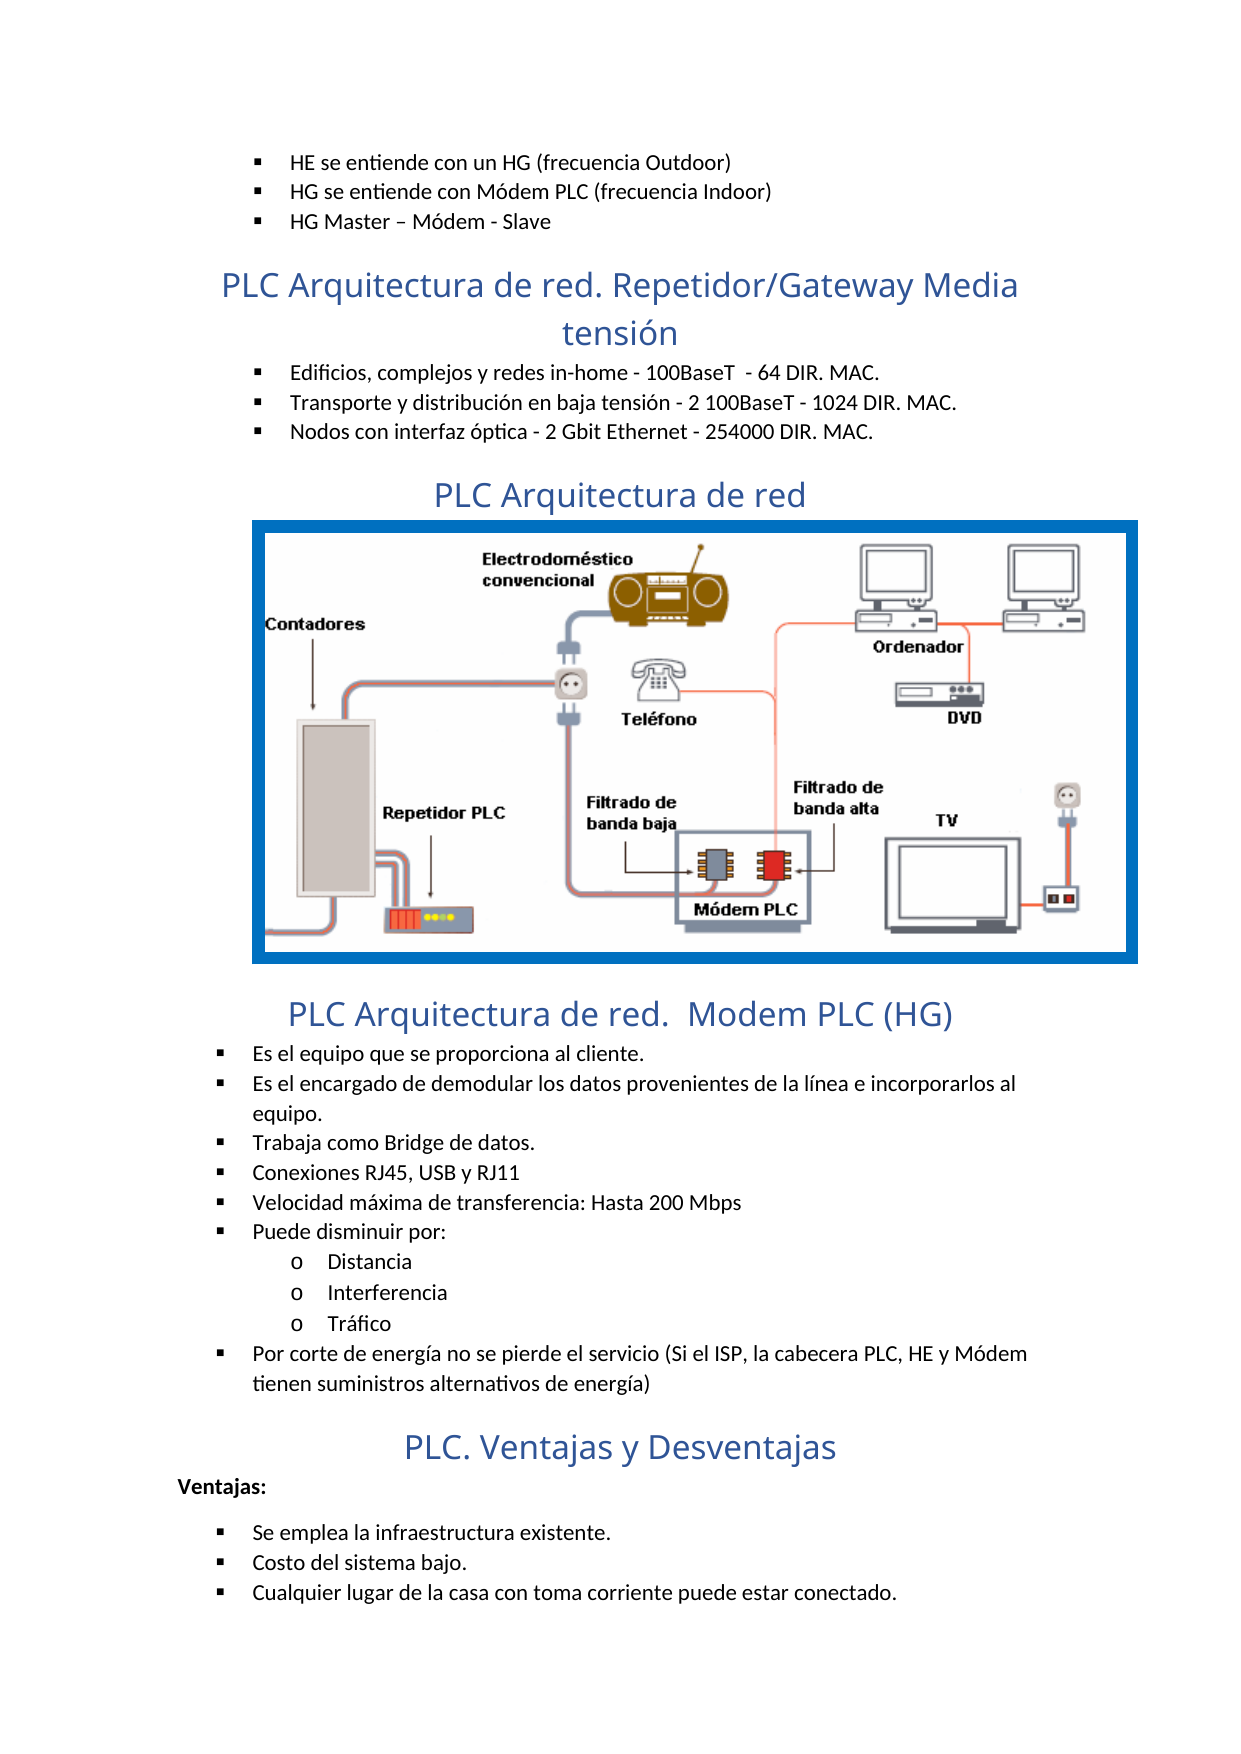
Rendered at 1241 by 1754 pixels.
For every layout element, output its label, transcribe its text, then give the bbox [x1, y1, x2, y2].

subtitle PLC. Ventajas y Desventajas [177, 1424, 1063, 1469]
list Por corte de energía no se pierde el servicio (Si el ISP, la cabecera PLC, HE y Módem tienen suministros alternativos de energía) [215, 1339, 1063, 1397]
list Interferencia [290, 1278, 1063, 1307]
text Ventajas: [177, 1472, 1063, 1500]
list Conexiones RJ45, USB y RJ11 [215, 1158, 1063, 1186]
list Velocidad máxima de transferencia: Hasta 200 Mbps [215, 1188, 1063, 1216]
list HG se entiende con Módem PLC (frecuencia Indoor) [252, 177, 1063, 205]
list Es el equipo que se proporciona al cliente. [215, 1039, 1063, 1067]
list Es el encargado de demodular los datos provenientes de la línea e incorporarlos al equipo. [215, 1069, 1063, 1127]
subtitle PLC Arquitectura de red [177, 472, 1063, 517]
list HG Master – Módem - Slave [252, 207, 1063, 235]
list Puede disminuir por: [215, 1217, 1063, 1245]
list Edificios, complejos y redes in-home - 100BaseT - 64 DIR. MAC. [252, 358, 1063, 386]
list Nodos con interfaz óptica - 2 Gbit Ethernet - 254000 DIR. MAC. [252, 417, 1063, 445]
list Costo del sistema bajo. [215, 1548, 1063, 1576]
list Tráfico [290, 1309, 1063, 1338]
subtitle PLC Arquitectura de red. Repetidor/Gateway Media tensión [177, 262, 1063, 355]
picture [265, 533, 1126, 952]
list HE se entiende con un HG (frecuencia Outdoor) [252, 148, 1063, 176]
list Se emplea la infraestructura existente. [215, 1518, 1063, 1546]
list Transporte y distribución en baja tensión - 2 100BaseT - 1024 DIR. MAC. [252, 388, 1063, 416]
list Distancia [290, 1247, 1063, 1276]
list Trabaja como Bridge de datos. [215, 1128, 1063, 1156]
list Cualquier lugar de la casa con toma corriente puede estar conectado. [215, 1578, 1063, 1606]
subtitle PLC Arquitectura de red. Modem PLC (HG) [177, 991, 1063, 1037]
